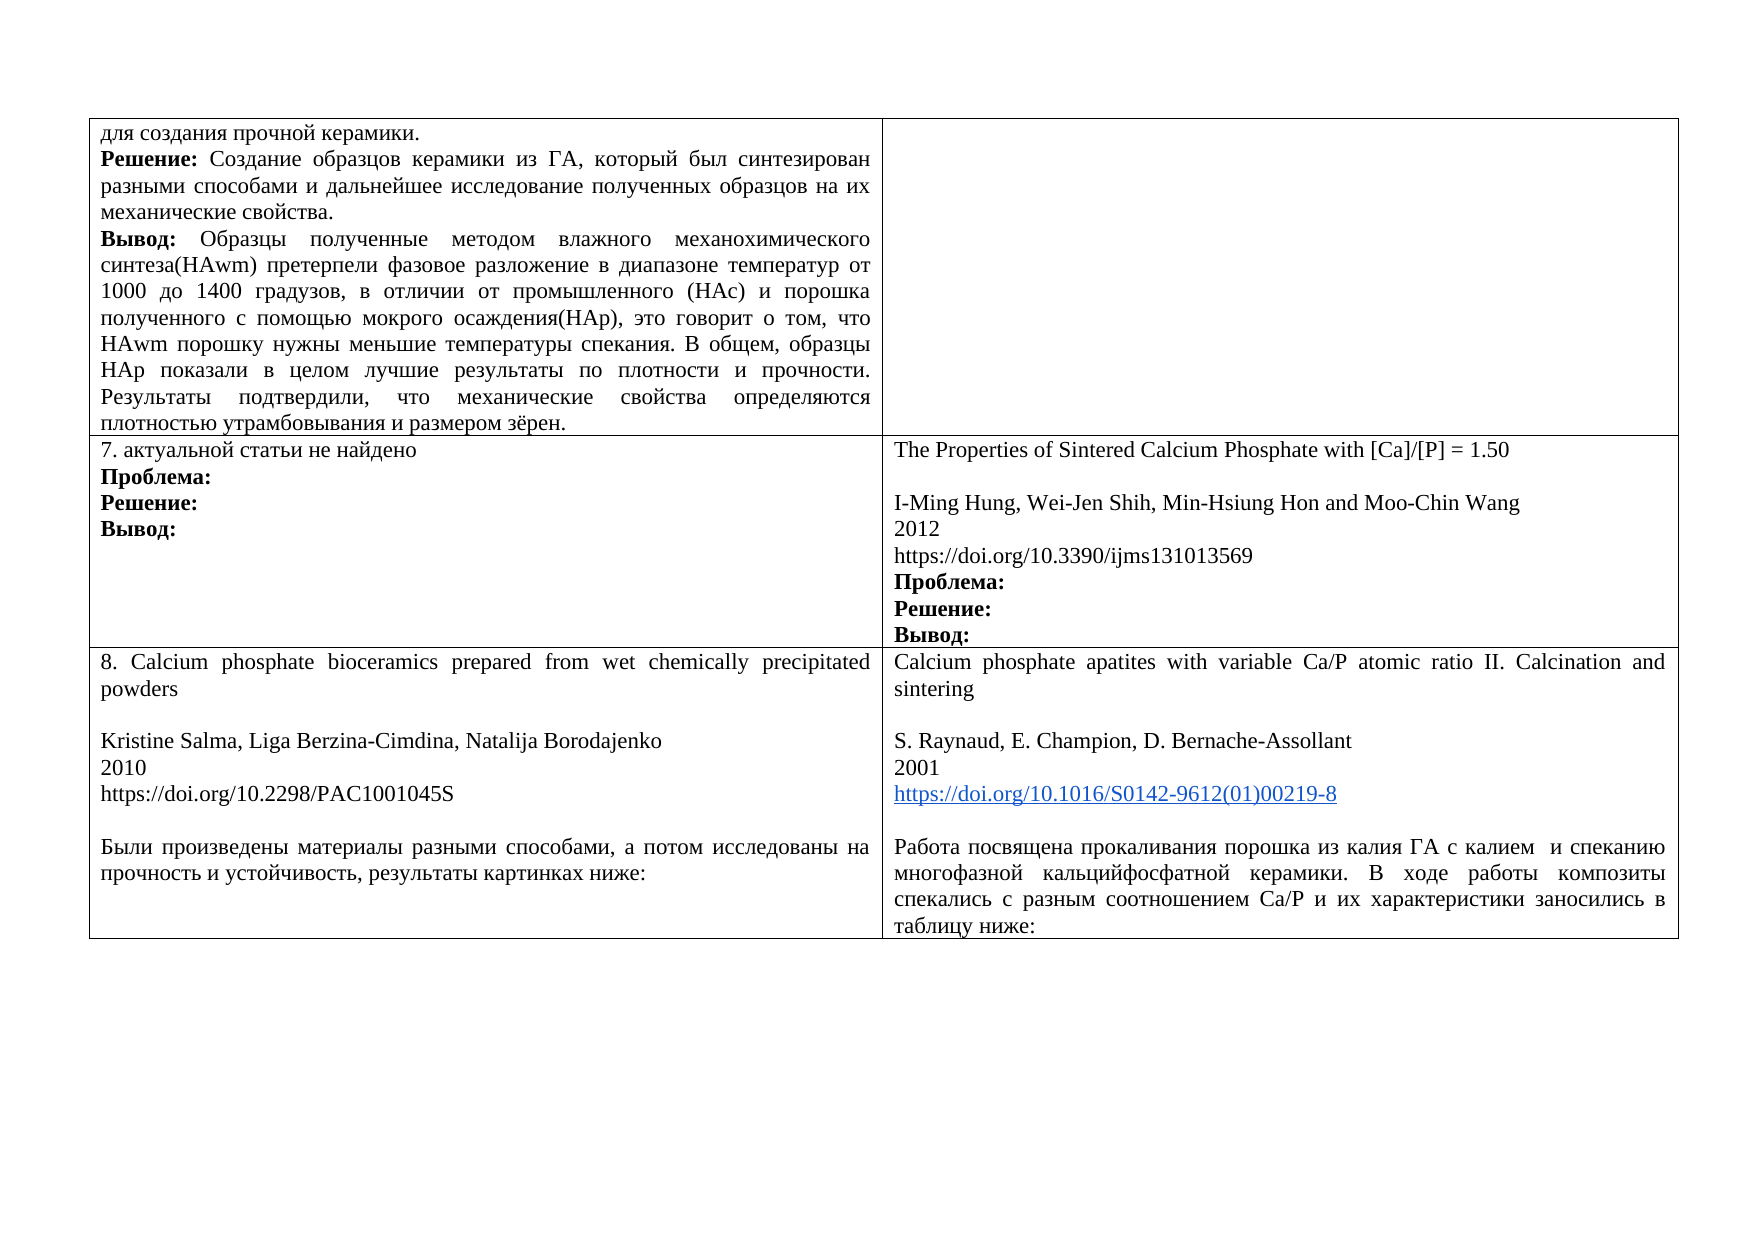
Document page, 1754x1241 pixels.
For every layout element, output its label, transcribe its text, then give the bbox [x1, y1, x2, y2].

table_cell The Properties of Sintered Calcium Phosphate with [Ca]/[P] = 1.50 I-Ming Hung, Wei-Jen Shih, Min-Hsiung Hon and Moo-Chin Wang 2012 https://doi.org/10.3390/ijms131013569 Проблема: Решение: Вывод: [883, 436, 1678, 647]
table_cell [90, 648, 882, 938]
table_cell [883, 119, 1678, 435]
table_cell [883, 648, 1678, 938]
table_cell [90, 119, 882, 435]
table_cell 7. актуальной статьи не найдено Проблема: Решение: Вывод: [90, 436, 882, 647]
